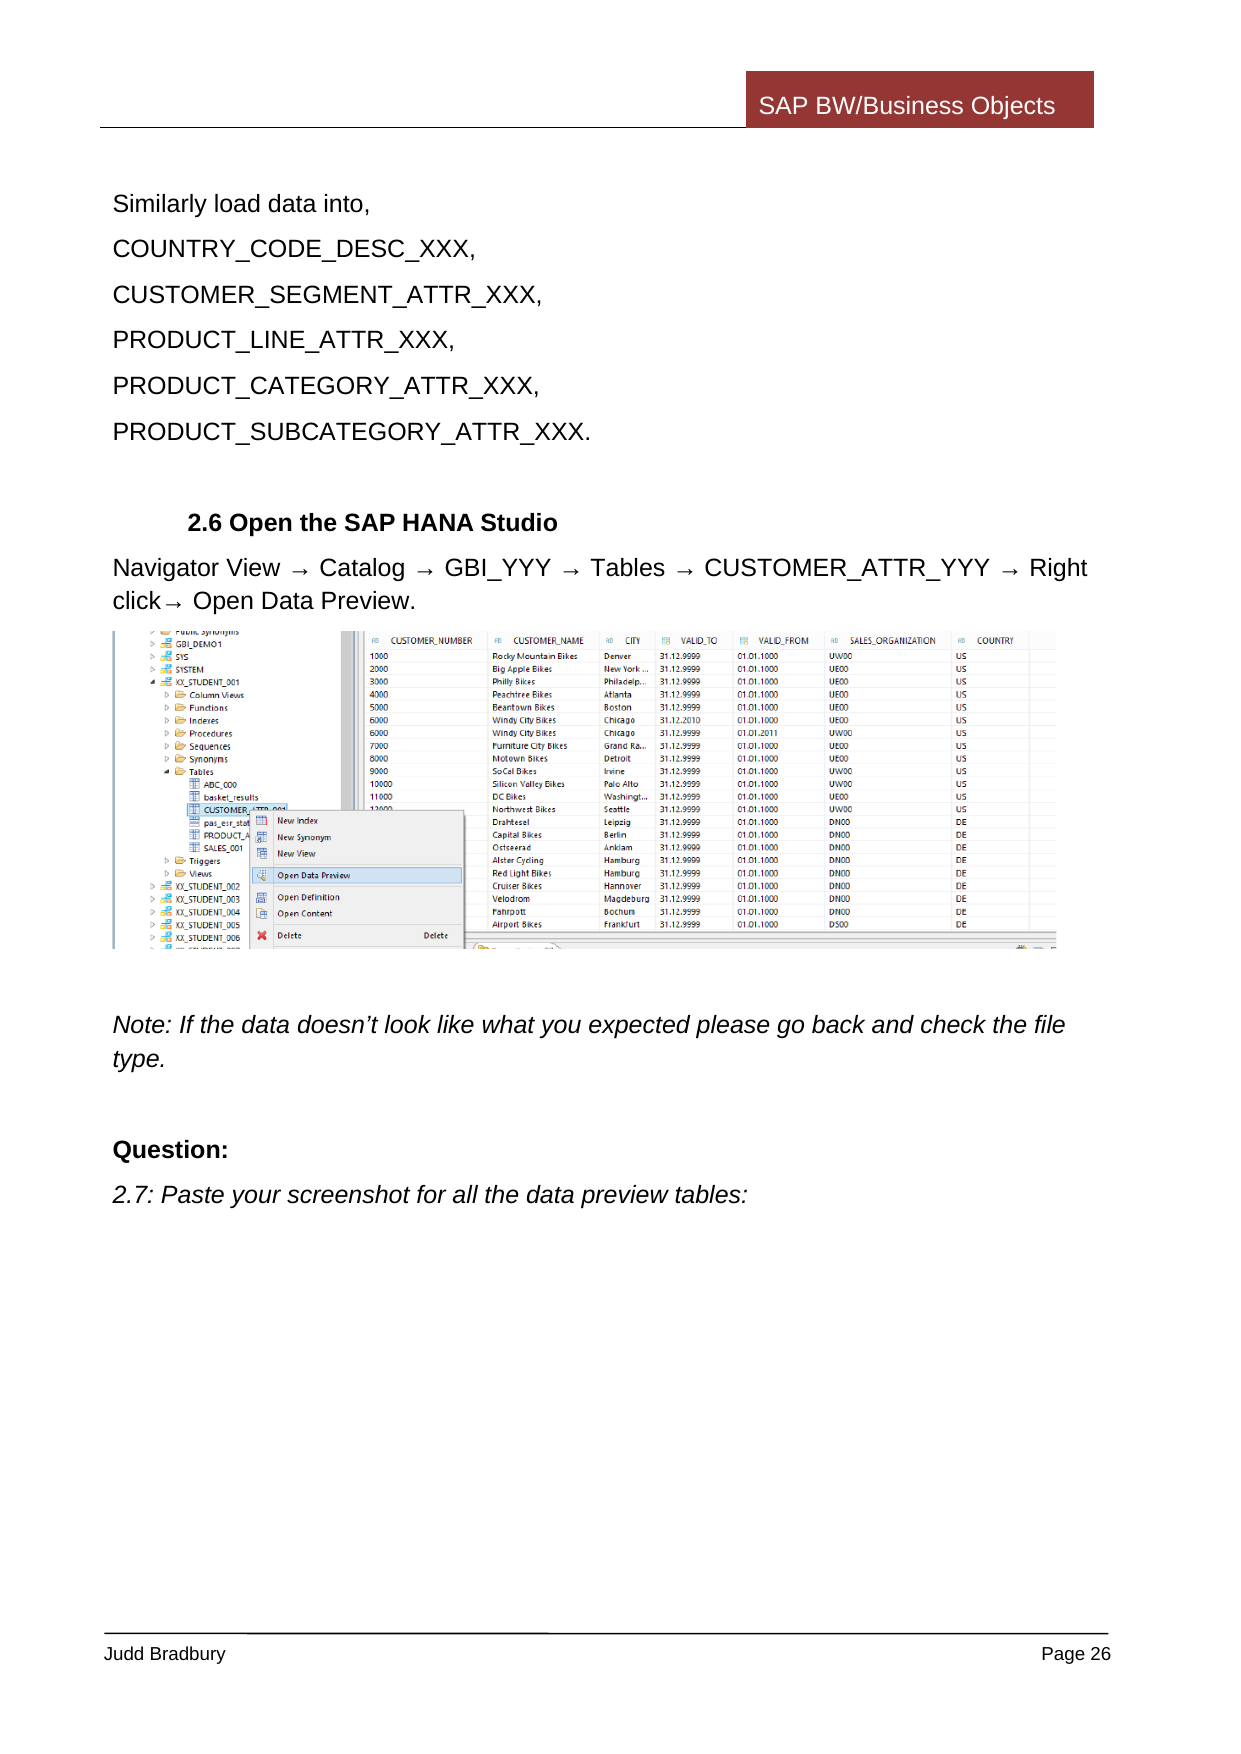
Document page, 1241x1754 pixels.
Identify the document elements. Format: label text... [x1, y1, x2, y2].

text CUSTOMER_SEGMENT_ATTR_XXX, [112, 280, 1106, 309]
text Note: If the data doesn’t look like what you expected please go back and check the file type. [112, 1011, 1106, 1072]
text PRODUCT_CATEGORY_ATTR_XXX, [112, 371, 1106, 400]
text Navigator View → Catalog → GBI_YYY → Tables → CUSTOMER_ATTR_YYY → Right click→ Open Data Preview. [112, 553, 1106, 615]
text 2.6 Open the SAP HANA Studio [187, 508, 1106, 536]
text Question: [112, 1134, 1106, 1163]
text PRODUCT_SUBCATEGORY_ATTR_XXX. [112, 417, 1106, 445]
text COUNTRY_CODE_DESC_XXX, [112, 234, 1106, 263]
text PRODUCT_LINE_ATTR_XXX, [112, 326, 1106, 354]
text 2.7: Paste your screenshot for all the data preview tables: [112, 1180, 1106, 1209]
picture [112, 631, 1057, 949]
text Similarly load data into, [112, 189, 1106, 218]
